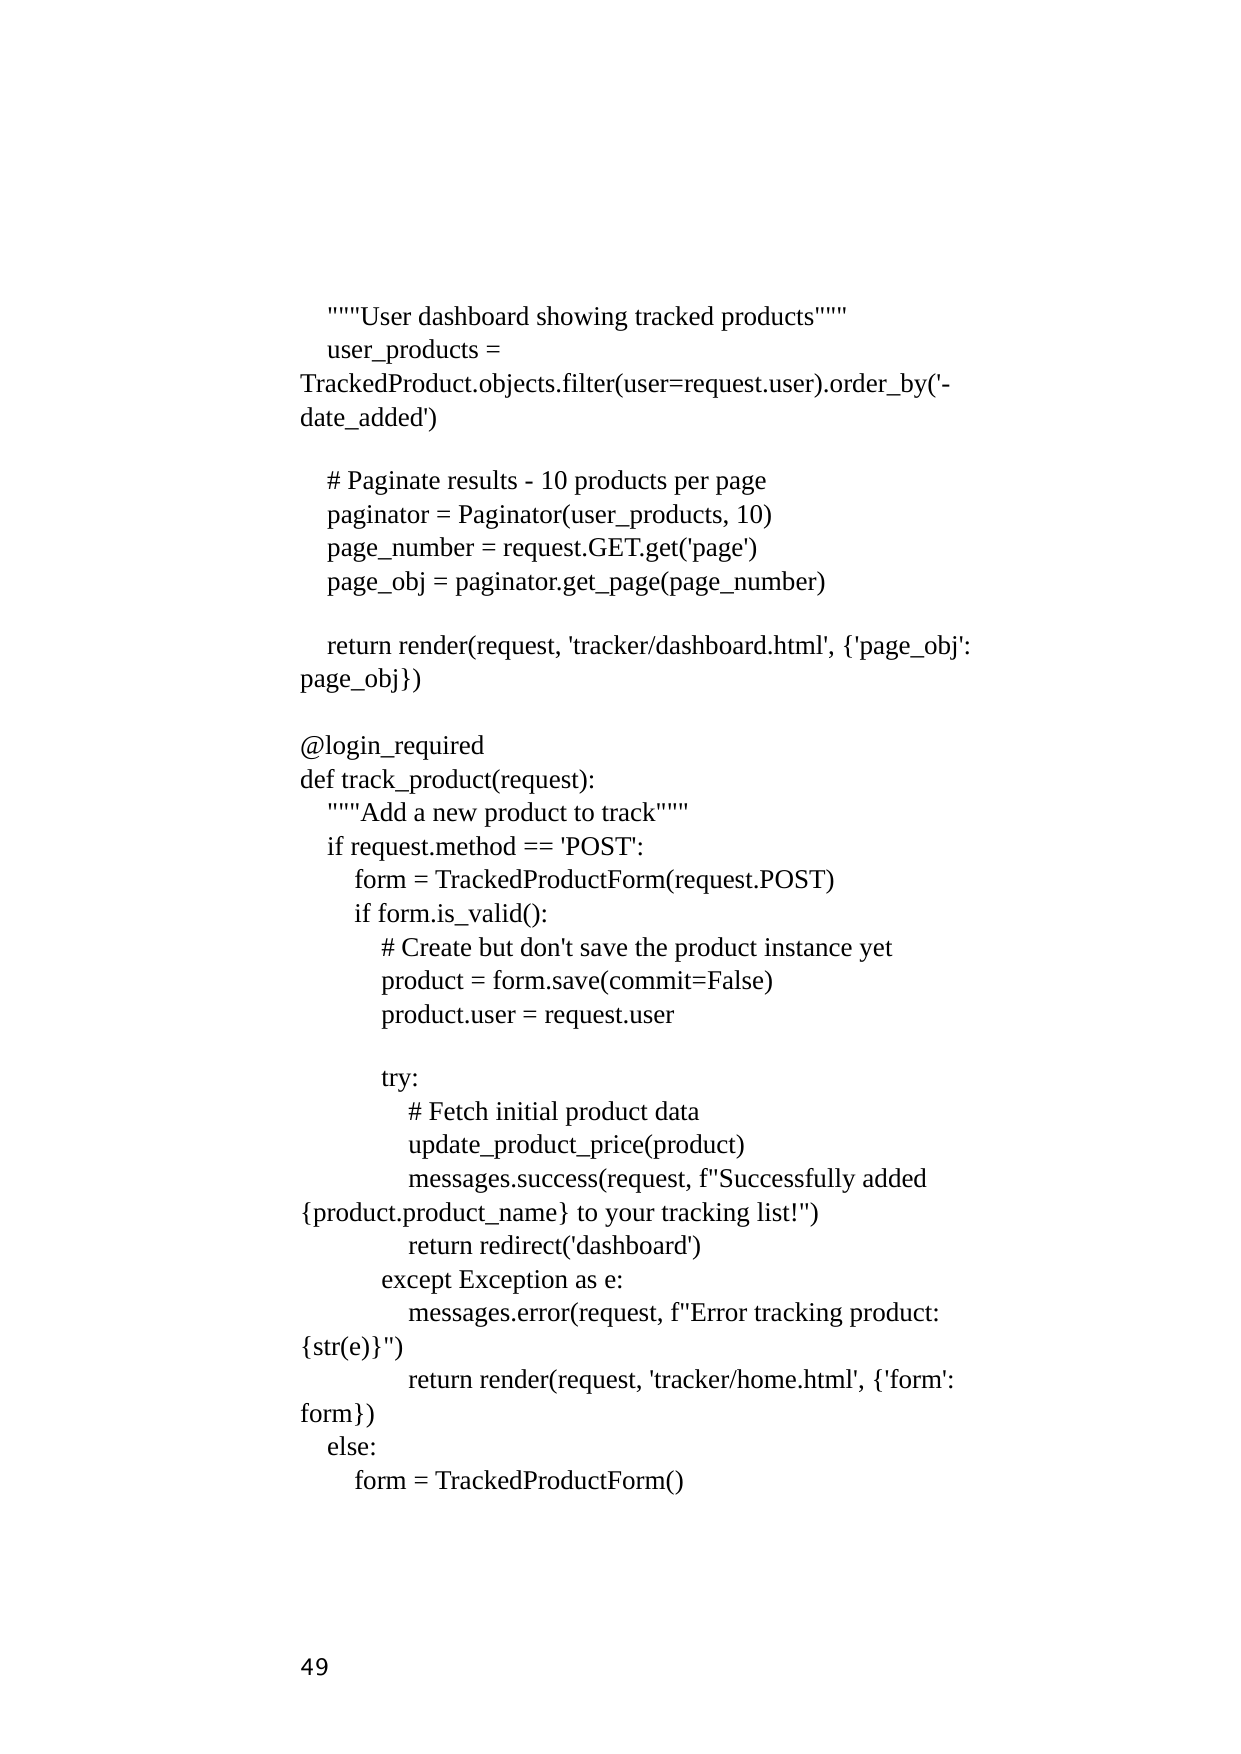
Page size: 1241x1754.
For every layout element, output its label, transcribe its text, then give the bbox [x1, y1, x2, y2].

list form = TrackedProductForm(request.POST) [300, 863, 1015, 895]
list def track_product(request): [300, 763, 1015, 794]
list try: [300, 1061, 1015, 1093]
list paginator = Paginator(user_products, 10) [300, 498, 1015, 529]
list product = form.save(commit=False) [300, 964, 1015, 995]
list messages.success(request, f"Successfully added {product.product_name} to your tracking list!") [300, 1162, 1015, 1227]
list """Add a new product to track""" [300, 796, 1015, 828]
list form = TrackedProductForm() [300, 1464, 1015, 1495]
list page_obj = paginator.get_page(page_number) [300, 565, 1015, 596]
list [300, 1363, 1015, 1428]
list # Paginate results - 10 products per page [300, 464, 1015, 496]
list product.user = request.user [300, 998, 1015, 1029]
list if form.is_valid(): [300, 897, 1015, 928]
list page_number = request.GET.get('page') [300, 531, 1015, 563]
list return redirect('dashboard') [300, 1229, 1015, 1260]
list user_products = TrackedProduct.objects.filter(user=request.user).order_by('-date_added') [300, 333, 1015, 432]
list messages.error(request, f"Error tracking product: {str(e)}") [300, 1296, 1015, 1361]
list # Create but don't save the product instance yet [300, 931, 1015, 962]
list # Fetch initial product data [300, 1095, 1015, 1126]
list @login_required [300, 729, 1015, 761]
list except Exception as e: [300, 1263, 1015, 1294]
list update_product_price(product) [300, 1128, 1015, 1160]
list return render(request, 'tracker/dashboard.html', {'page_obj': page_obj}) [300, 629, 1015, 693]
list if request.method == 'POST': [300, 830, 1015, 861]
list else: [300, 1430, 1015, 1462]
list """User dashboard showing tracked products""" [300, 300, 1015, 331]
